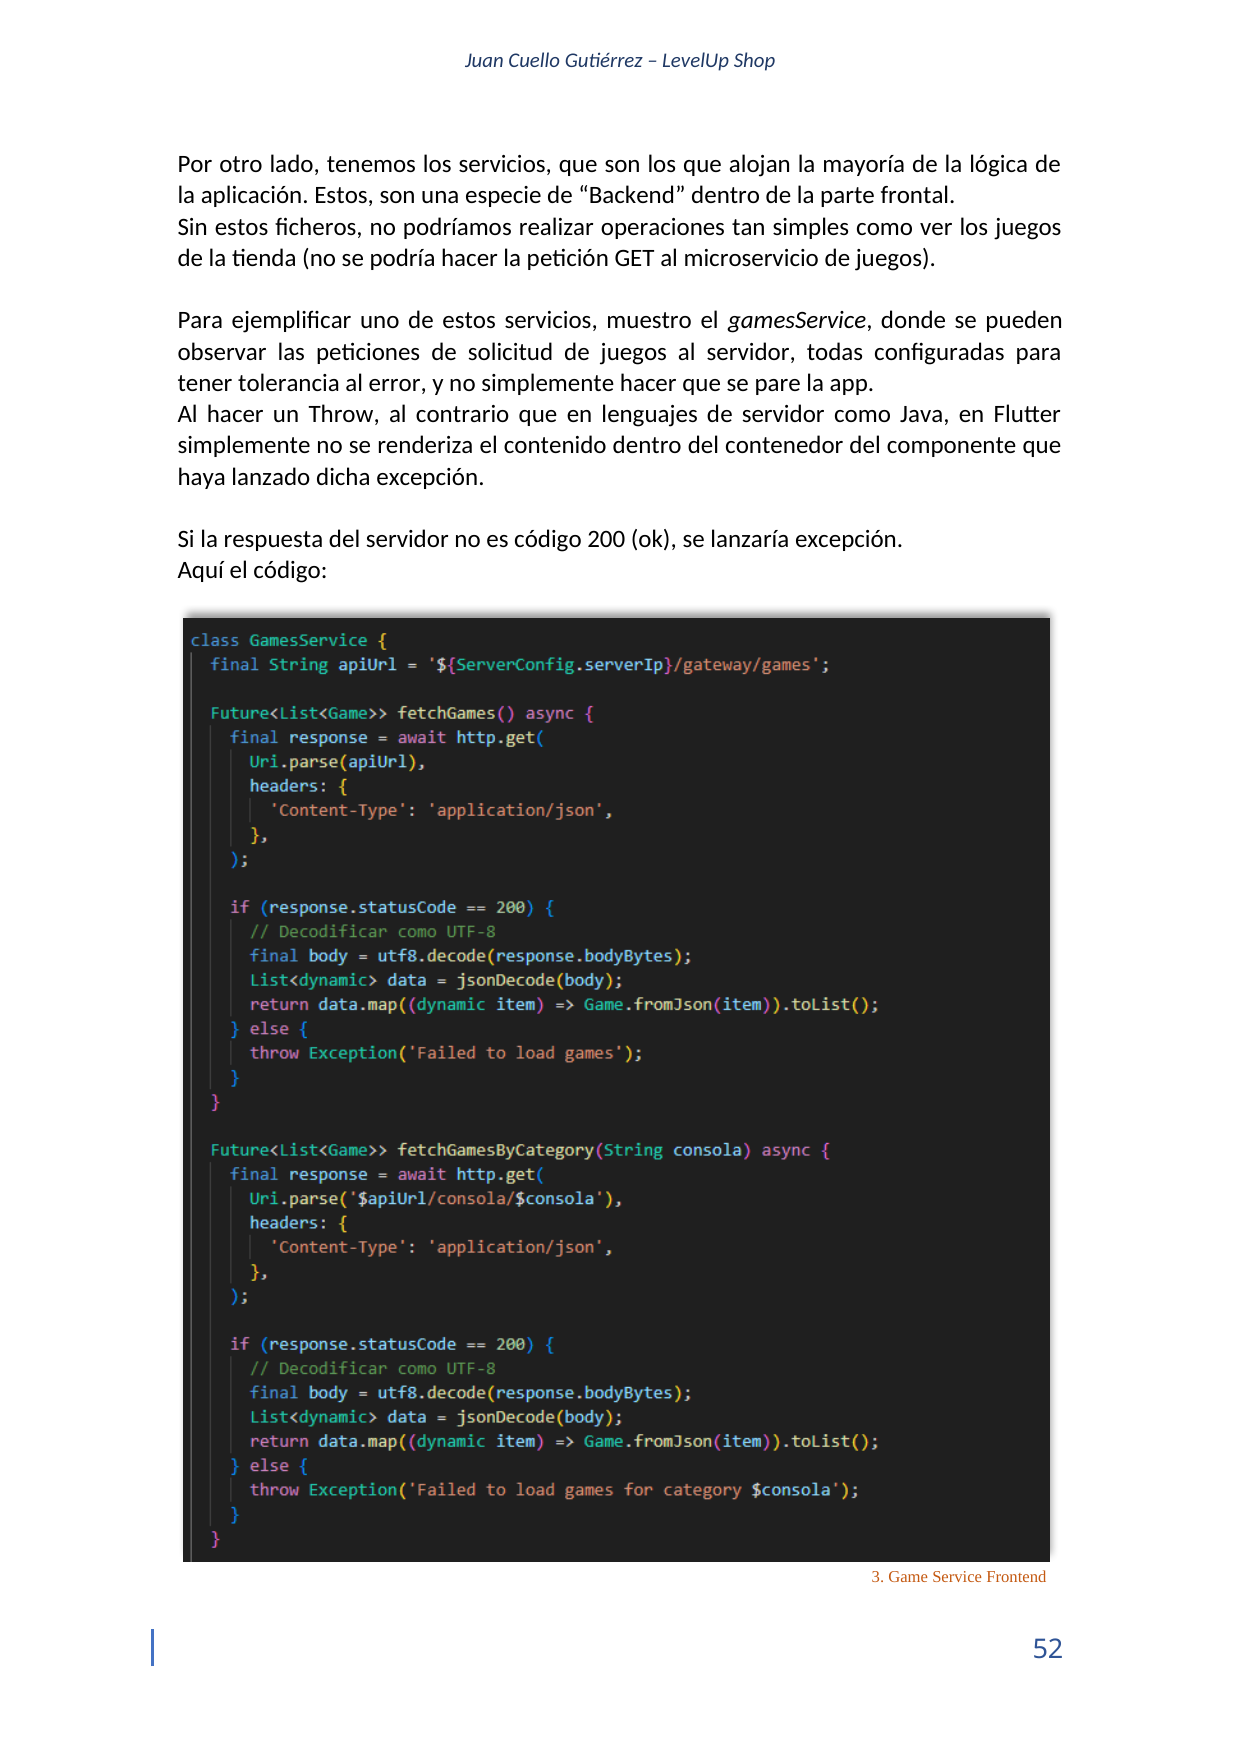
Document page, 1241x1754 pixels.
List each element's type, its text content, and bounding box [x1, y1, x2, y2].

text Si la respuesta del servidor no es código 200 (ok), se lanzaría excepción. [177, 523, 1063, 554]
picture [183, 618, 1050, 1562]
text Sin estos ficheros, no podríamos realizar operaciones tan simples como ver los juegos de la tienda (no se podría hacer la petición GET al microservicio de juegos). [177, 210, 1063, 273]
text Por otro lado, tenemos los servicios, que son los que alojan la mayoría de la lógica de la aplicación. Estos, son una especie de “Backend” dentro de la parte frontal. [177, 148, 1063, 210]
text Al hacer un Throw, al contrario que en lenguajes de servidor como Java, en Flutter simplemente no se renderiza el contenido dentro del contenedor del componente que haya lanzado dicha excepción. [177, 398, 1063, 491]
text Aquí el código: [177, 554, 1063, 585]
text Para ejemplificar uno de estos servicios, muestro el gamesService, donde se pueden observar las peticiones de solicitud de juegos al servidor, todas configuradas para tener tolerancia al error, y no simplemente hacer que se pare la app. [177, 304, 1063, 398]
